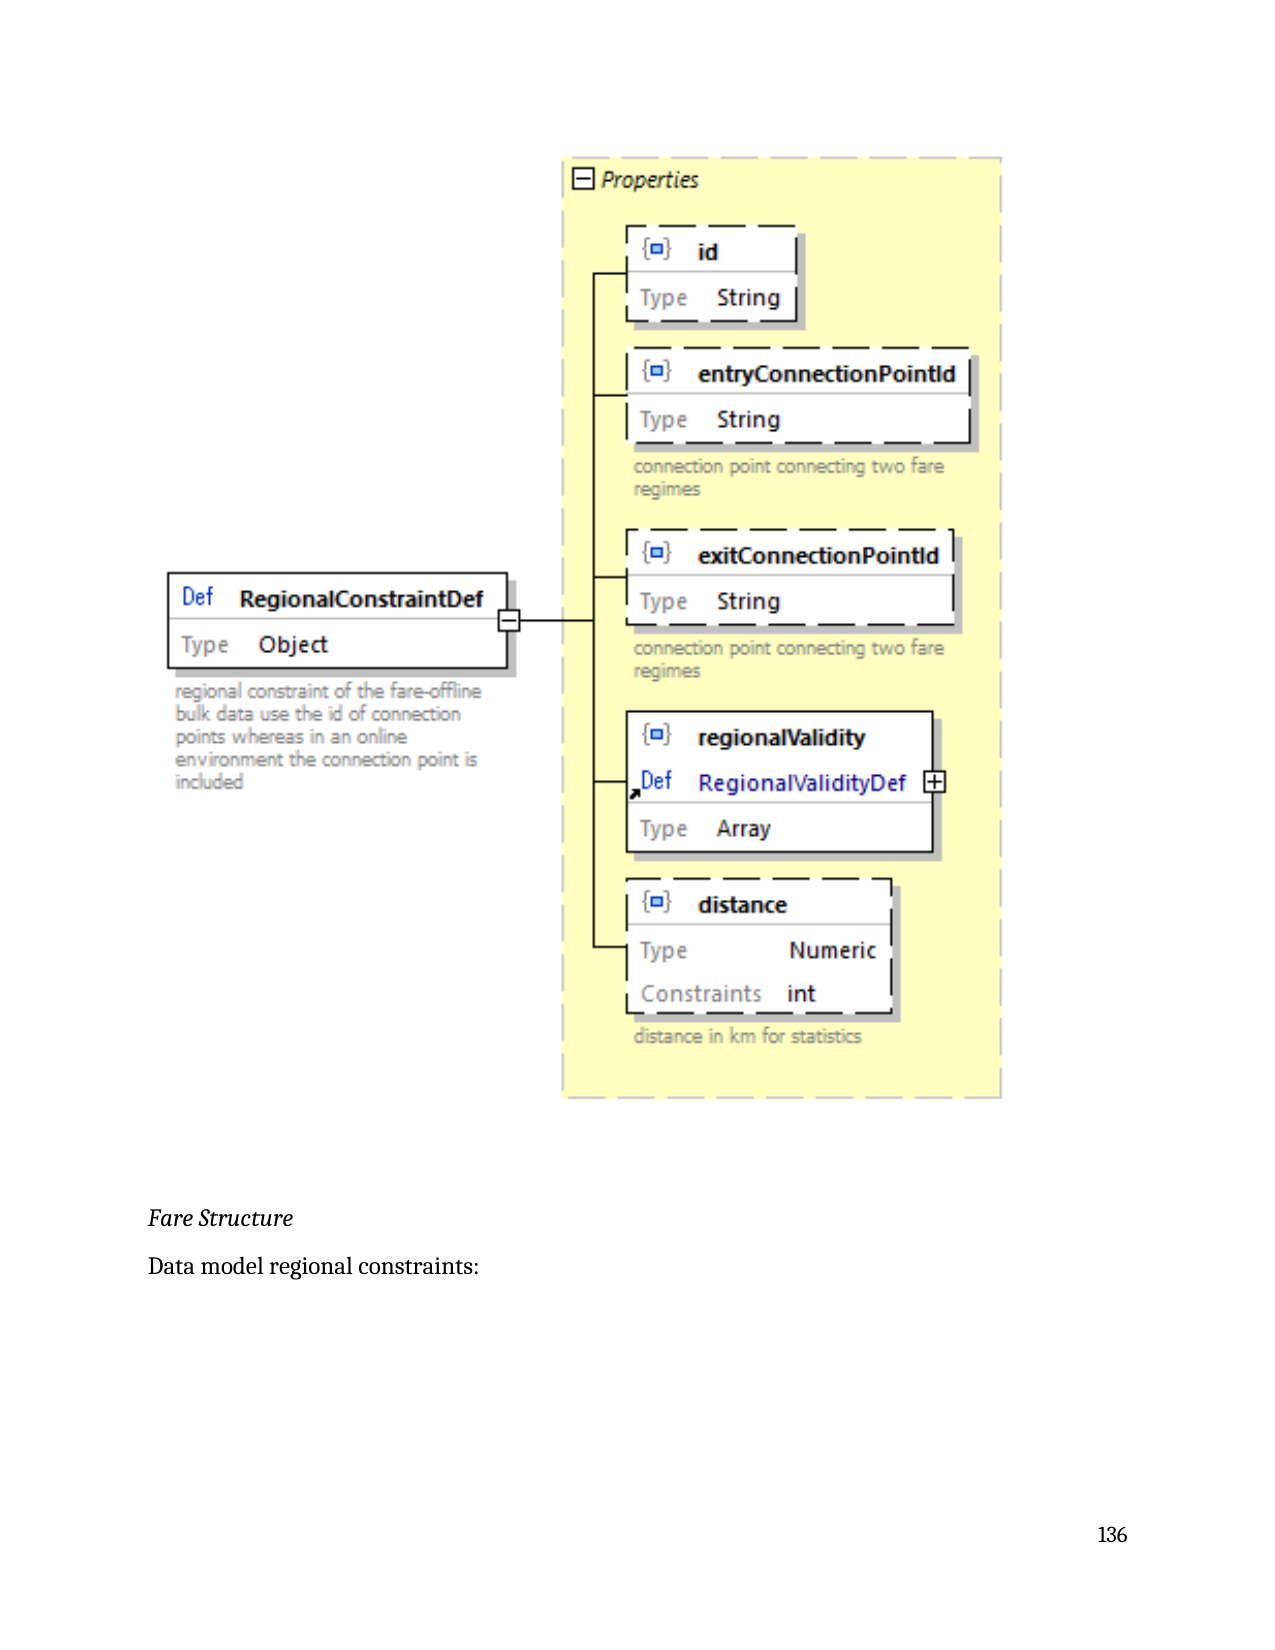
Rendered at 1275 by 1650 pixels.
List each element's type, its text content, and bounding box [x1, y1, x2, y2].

picture [147, 147, 1023, 1184]
text Data model regional constraints: [148, 1252, 1127, 1281]
text Fare Structure [148, 1204, 1127, 1233]
